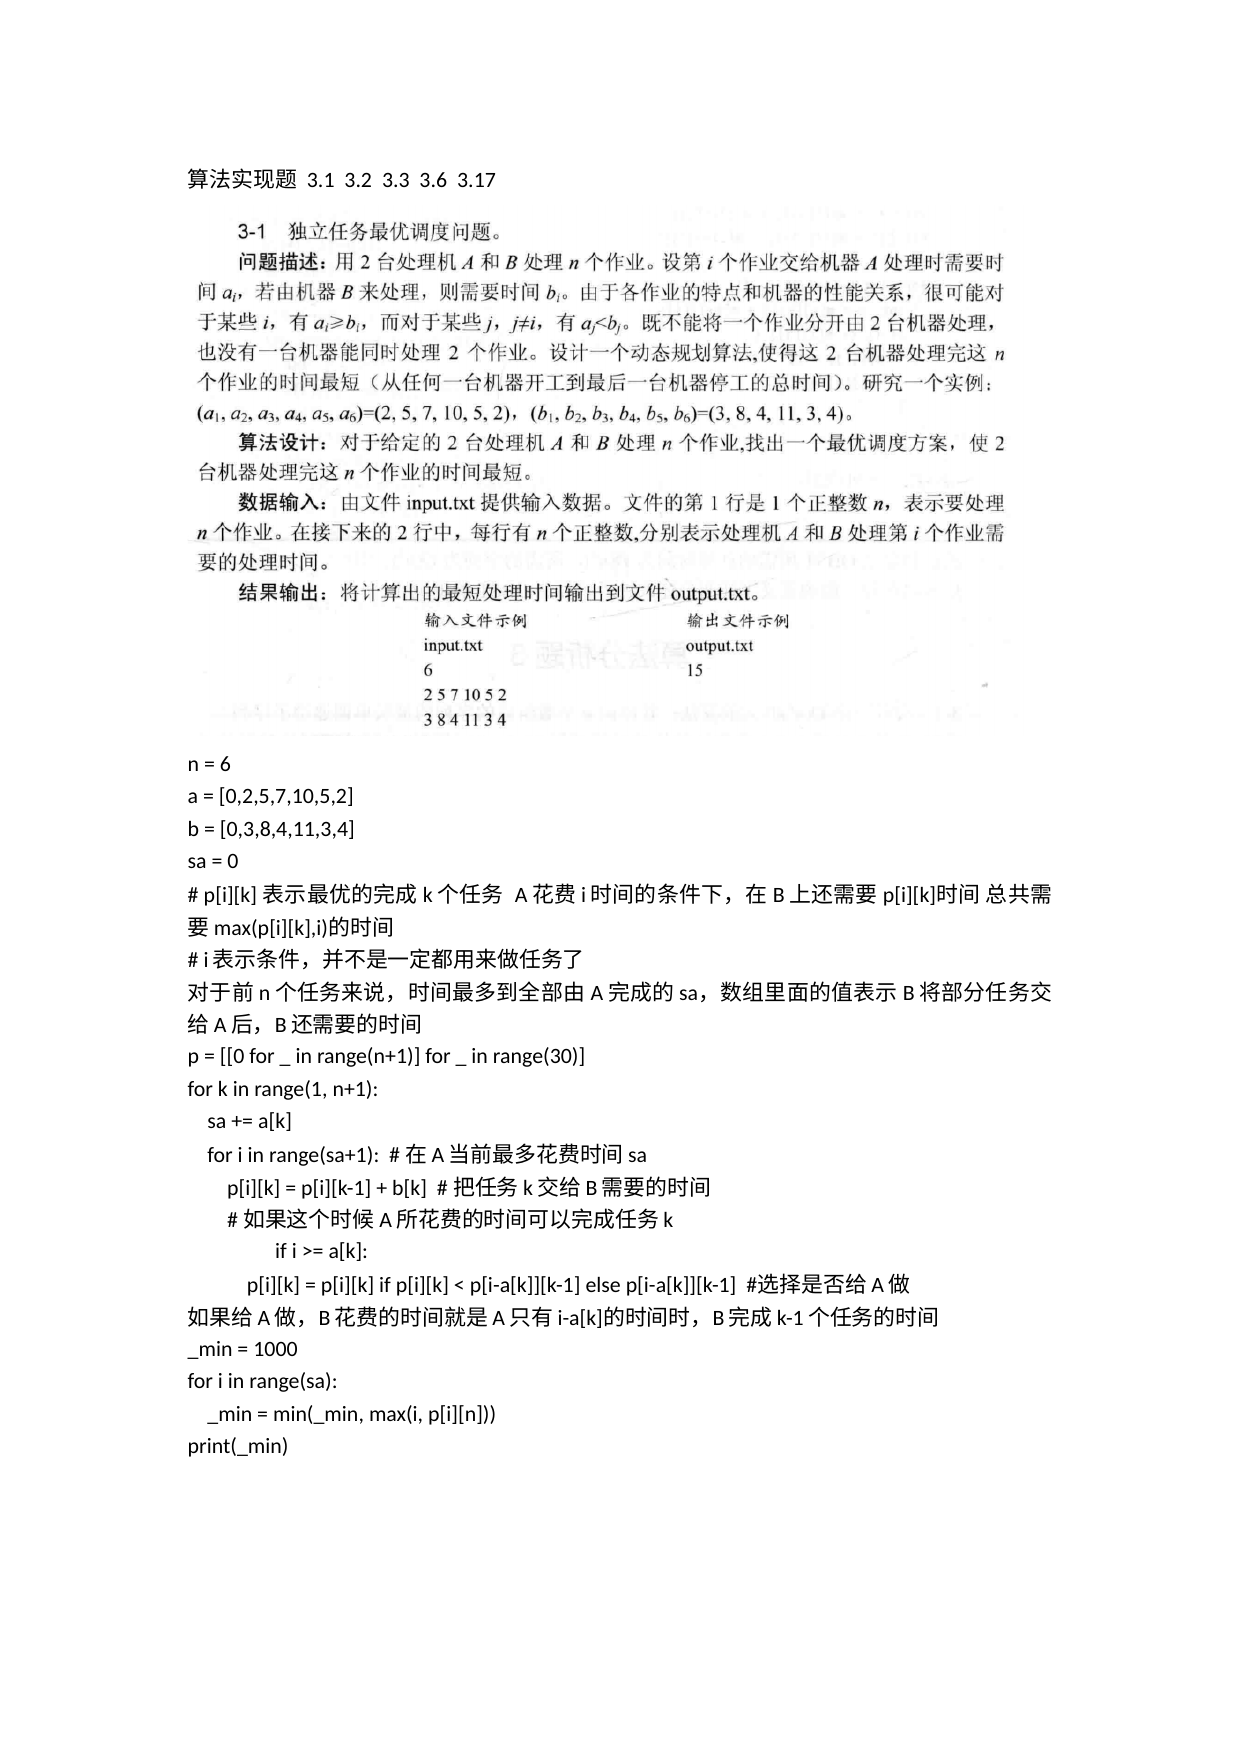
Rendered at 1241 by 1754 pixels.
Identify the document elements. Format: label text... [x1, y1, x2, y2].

text 对于前n个任务来说，时间最多到全部由A完成的sa，数组里面的值表示B将部分任务交给A后，B还需要的时间 [187, 974, 1053, 1039]
text for i in range(sa): [187, 1364, 1053, 1397]
text n = 6 [187, 747, 1053, 779]
text # p[i][k] 表示最优的完成k个任务 A花费i时间的条件下，在B上还需要p[i][k]时间 总共需要max(p[i][k],i)的时间 [187, 877, 1053, 942]
text for k in range(1, n+1): [187, 1072, 1053, 1104]
text p[i][k] = p[i][k] if p[i][k] < p[i-a[k]][k-1] else p[i-a[k]][k-1] #选择是否给A做 [187, 1267, 1053, 1299]
text # 如果这个时候 A所花费的时间可以完成任务k [187, 1202, 1053, 1234]
text for i in range(sa+1): # 在A当前最多花费时间sa [187, 1137, 1053, 1169]
text sa += a[k] [187, 1104, 1053, 1137]
text p = [[0 for _ in range(n+1)] for _ in range(30)] [187, 1039, 1053, 1072]
text p[i][k] = p[i][k-1] + b[k] # 把任务k交给B需要的时间 [187, 1169, 1053, 1202]
text # i表示条件，并不是一定都用来做任务了 [187, 942, 1053, 974]
text if i >= a[k]: [231, 1234, 1053, 1267]
text b = [0,3,8,4,11,3,4] [187, 812, 1053, 844]
text 算法实现题 3.1 3.2 3.3 3.6 3.17 [187, 162, 1053, 194]
picture [187, 205, 1025, 736]
text _min = 1000 [187, 1332, 1053, 1364]
text print(_min) [187, 1429, 1053, 1462]
text a = [0,2,5,7,10,5,2] [187, 779, 1053, 812]
text sa = 0 [187, 844, 1053, 877]
text _min = min(_min, max(i, p[i][n])) [187, 1397, 1053, 1429]
text 如果给A做，B花费的时间就是A只有i-a[k]的时间时，B完成k-1个任务的时间 [187, 1299, 1053, 1332]
